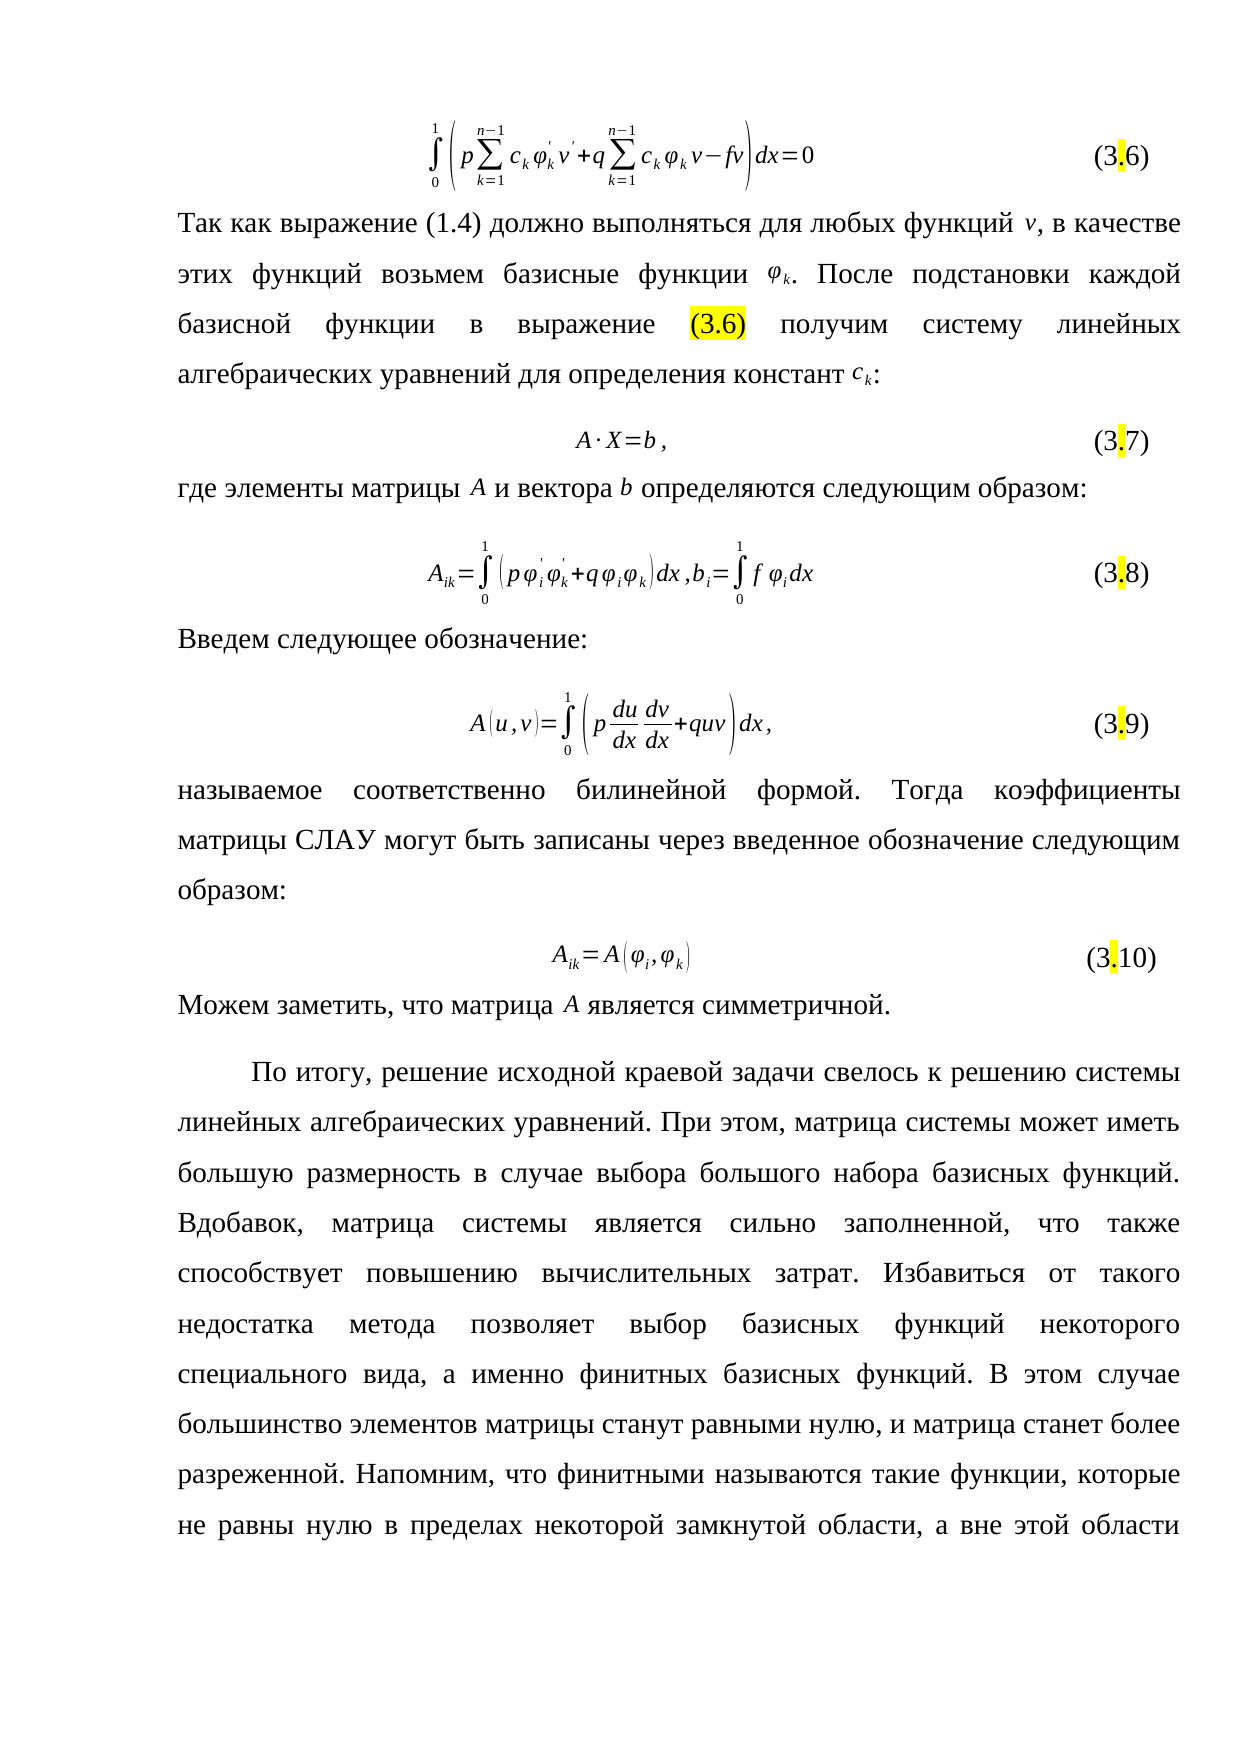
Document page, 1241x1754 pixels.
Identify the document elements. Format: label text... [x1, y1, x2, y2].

table_header (3.7) [1063, 424, 1180, 470]
table_header (3.8) [1063, 537, 1180, 621]
text Введем следующее обозначение: [177, 621, 1181, 654]
table_header [177, 939, 1062, 987]
table_header (3.10) [1063, 939, 1180, 987]
text где элементы матрицы и вектора определяются следующим образом: [177, 470, 1181, 504]
table_header [177, 118, 1062, 206]
table_header [177, 424, 1062, 470]
text Можем заметить, что матрица является симметричной. [177, 987, 1181, 1021]
table_header (3.9) [1063, 688, 1180, 772]
text называемое соответственно билинейной формой. Тогда коэффициенты матрицы СЛАУ могут быть записаны через введенное обозначение следующим образом: [177, 772, 1181, 906]
table_header (3.6) [1063, 118, 1180, 206]
table_header [177, 688, 1062, 772]
text Так как выражение (1.4) должно выполняться для любых функций , в качестве этих функций возьмем базисные функции . После подстановки каждой базисной функции в выражение (3.6) получим систему линейных алгебраических уравнений для определения констант : [177, 206, 1181, 390]
table_header [177, 537, 1062, 621]
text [177, 1054, 1181, 1541]
